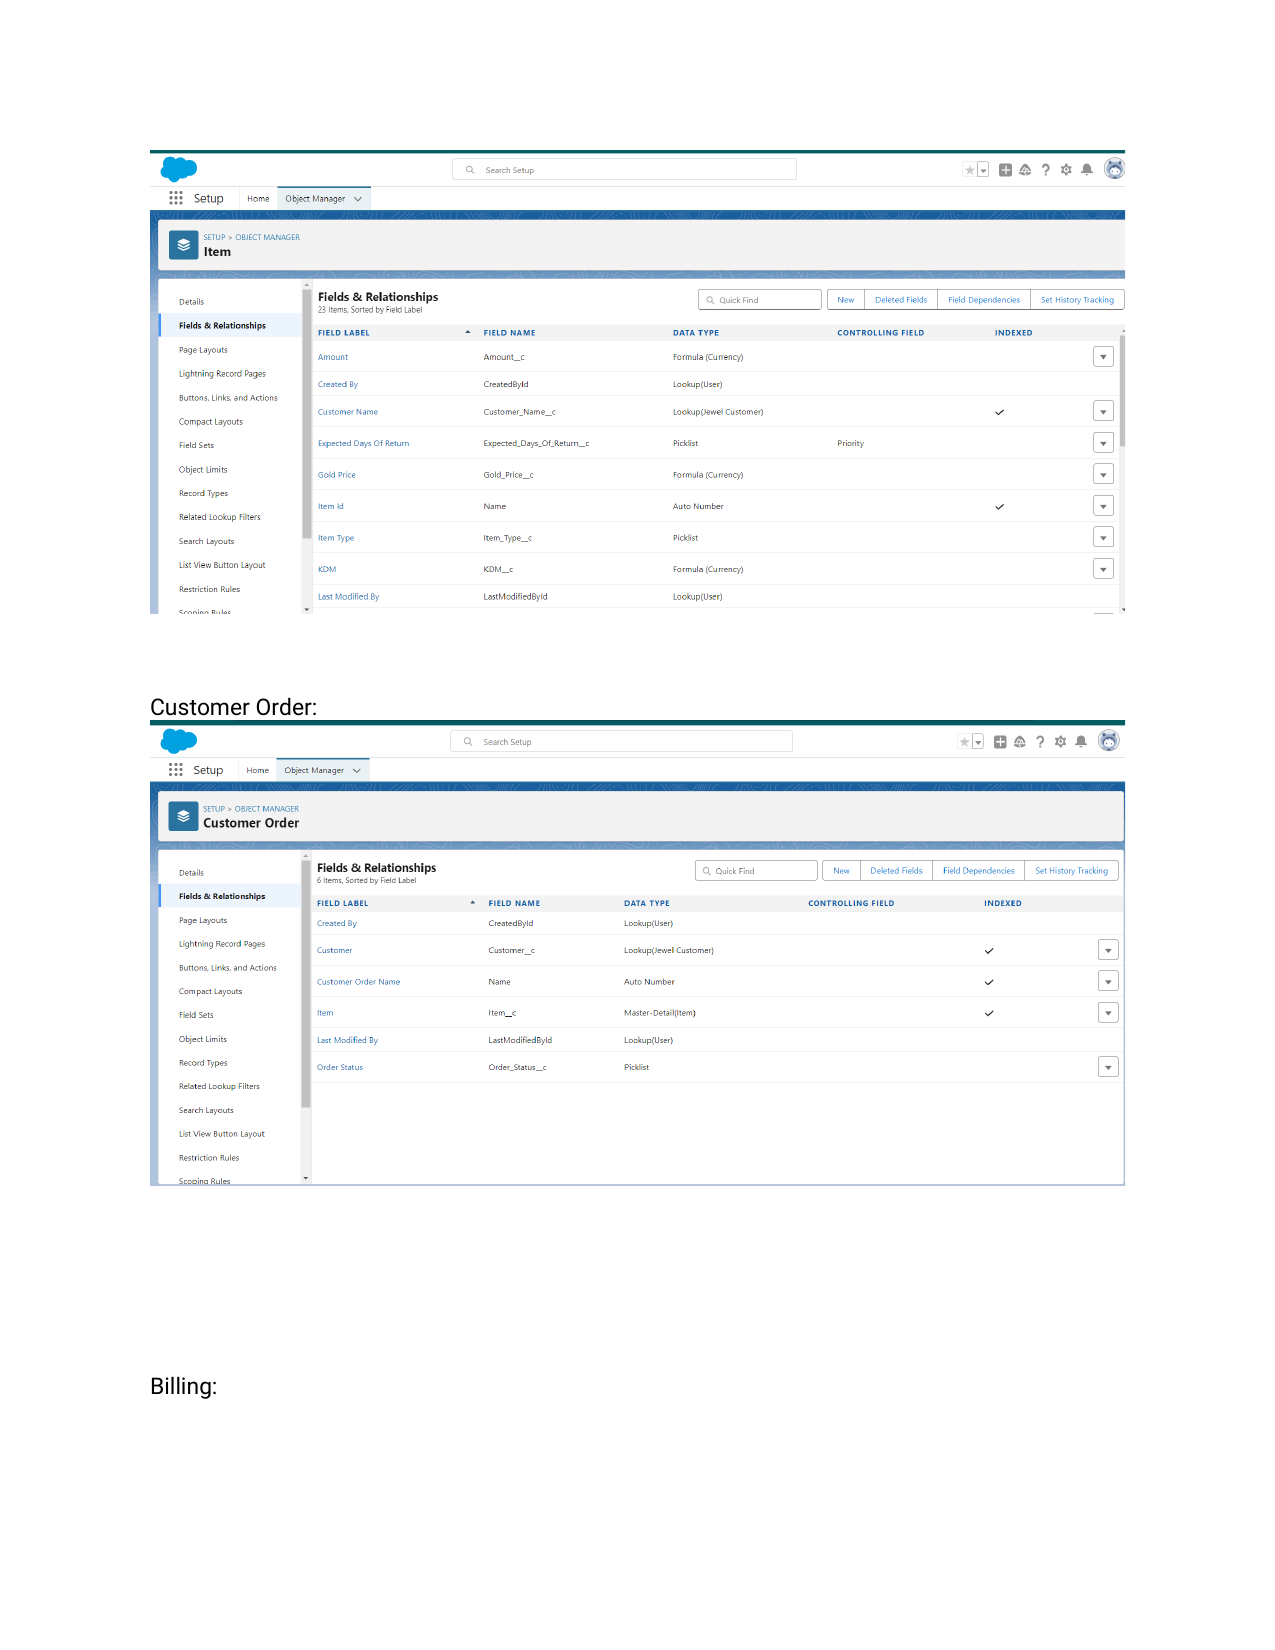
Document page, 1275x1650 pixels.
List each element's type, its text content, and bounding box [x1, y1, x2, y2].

text Billing: [150, 1373, 1125, 1400]
picture [150, 150, 1125, 614]
text Customer Order: [150, 694, 1125, 720]
picture [150, 720, 1125, 1186]
